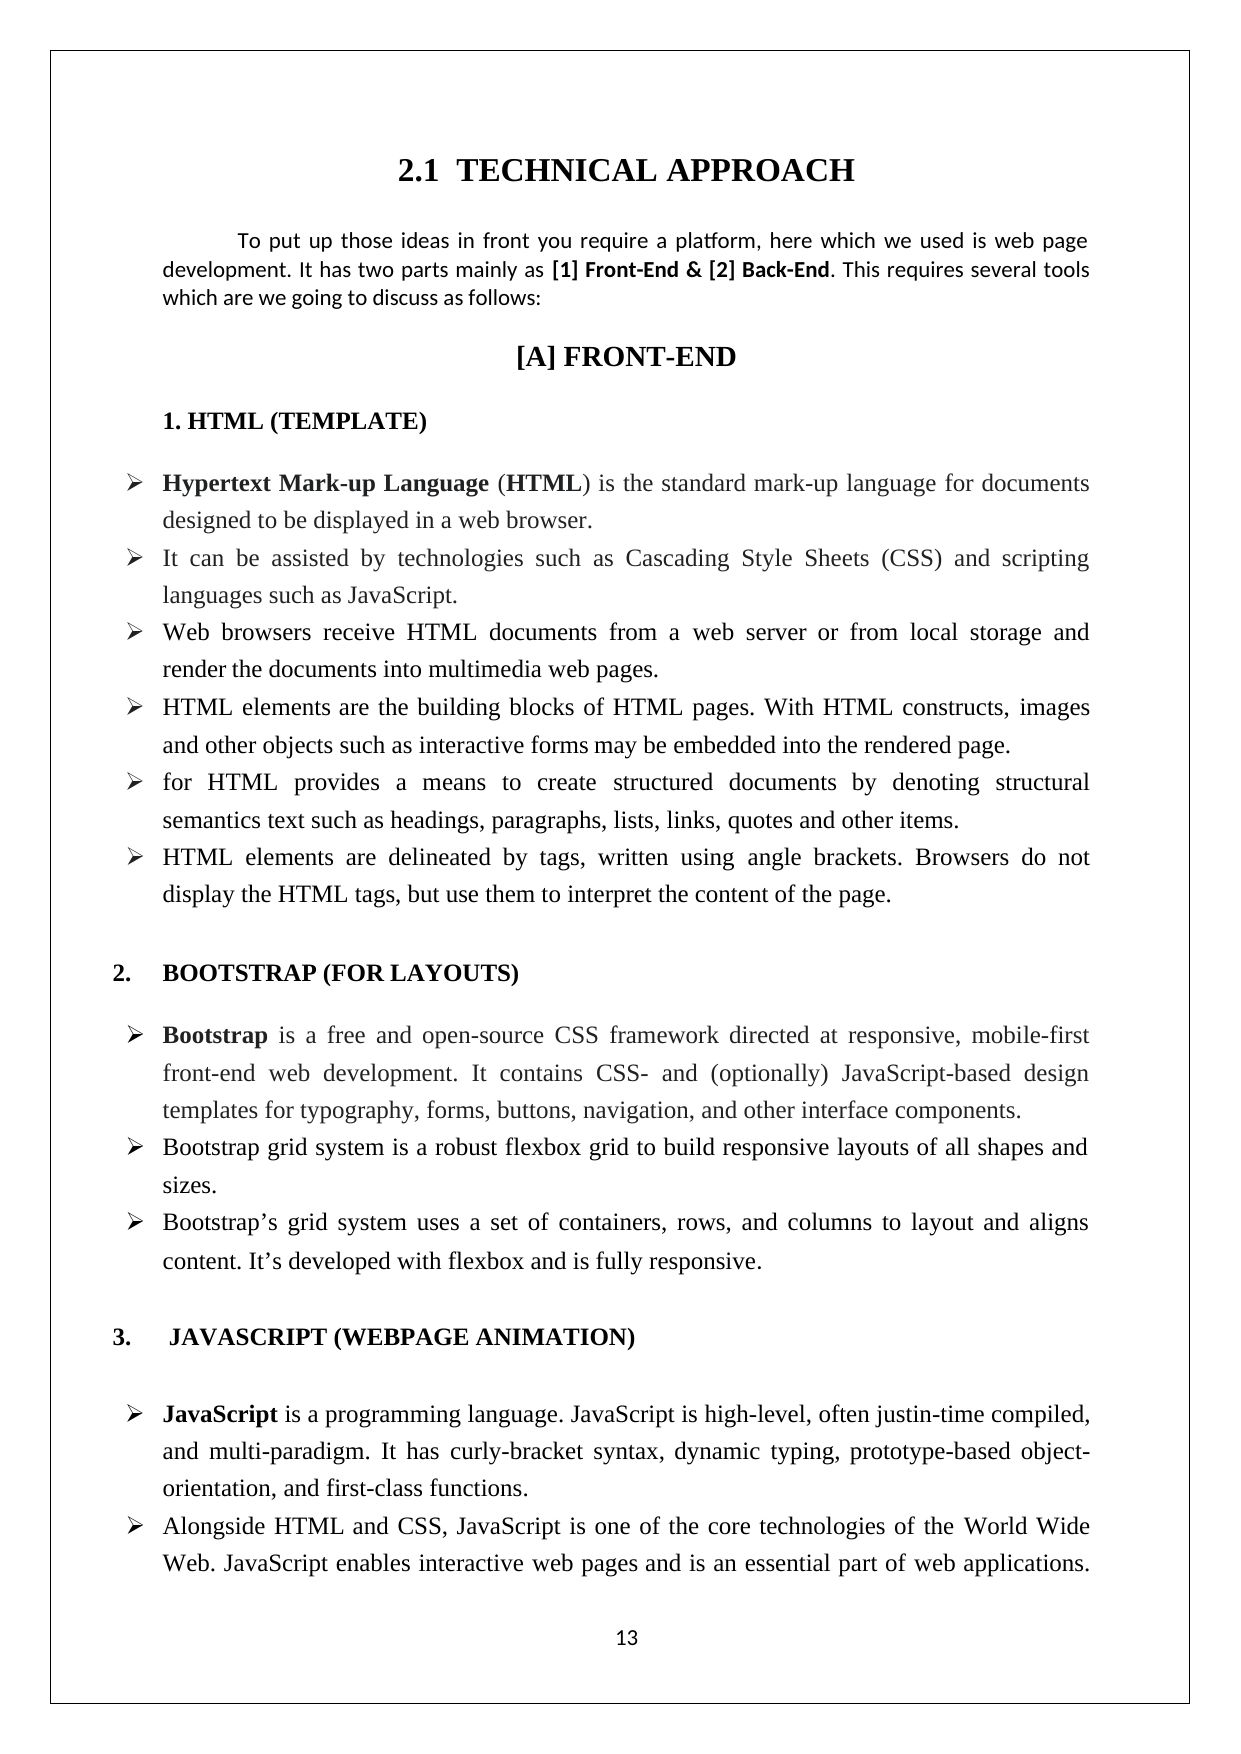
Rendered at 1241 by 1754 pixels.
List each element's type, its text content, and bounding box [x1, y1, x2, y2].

text To put up those ideas in front you require a platform, here which we used is web page development. It has two parts mainly as [1] Front-End & [2] Back-End. This requires several tools which are we going to discuss as follows: [162, 227, 1090, 311]
list HTML elements are delineated by tags, written using angle brackets. Browsers do not display the HTML tags, but use them to interpret the content of the page. [125, 842, 1090, 908]
subtitle JAVASCRIPT (WEBPAGE ANIMATION) [112, 1322, 1090, 1351]
list It can be assisted by technologies such as Cascading Style Sheets (CSS) and scripting languages such as JavaScript. [125, 543, 1090, 609]
list 1. HTML (TEMPLATE) [162, 406, 1090, 435]
list Web browsers receive HTML documents from a web server or from local storage and render the documents into multimedia web pages. [125, 617, 1090, 683]
list JavaScript is a programming language. JavaScript is high-level, often justin-time compiled, and multi-paradigm. It has curly-bracket syntax, dynamic typing, prototype-based object-orientation, and first-class functions. [125, 1399, 1090, 1502]
list BOOTSTRAP (FOR LAYOUTS) [112, 958, 1090, 987]
list Bootstrap grid system is a robust flexbox grid to build responsive layouts of all shapes and sizes. [125, 1132, 1090, 1198]
text [A] FRONT-END [162, 339, 1090, 372]
list HTML elements are the building blocks of HTML pages. With HTML constructs, images and other objects such as interactive forms may be embedded into the rendered page. [125, 692, 1090, 759]
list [125, 1511, 1090, 1577]
list for HTML provides a means to create structured documents by denoting structural semantics text such as headings, paragraphs, lists, links, quotes and other items. [125, 767, 1090, 833]
list Bootstrap’s grid system uses a set of containers, rows, and columns to layout and aligns content. It’s developed with flexbox and is fully responsive. [125, 1207, 1090, 1275]
list Bootstrap is a free and open-source CSS framework directed at responsive, mobile-first front-end web development. It contains CSS- and (optionally) JavaScript-based design templates for typography, forms, buttons, navigation, and other interface components. [125, 1021, 1090, 1124]
text 2.1 TECHNICAL APPROACH [162, 150, 1090, 188]
list Hypertext Mark-up Language (HTML) is the standard mark-up language for documents designed to be displayed in a web browser. [125, 468, 1090, 534]
